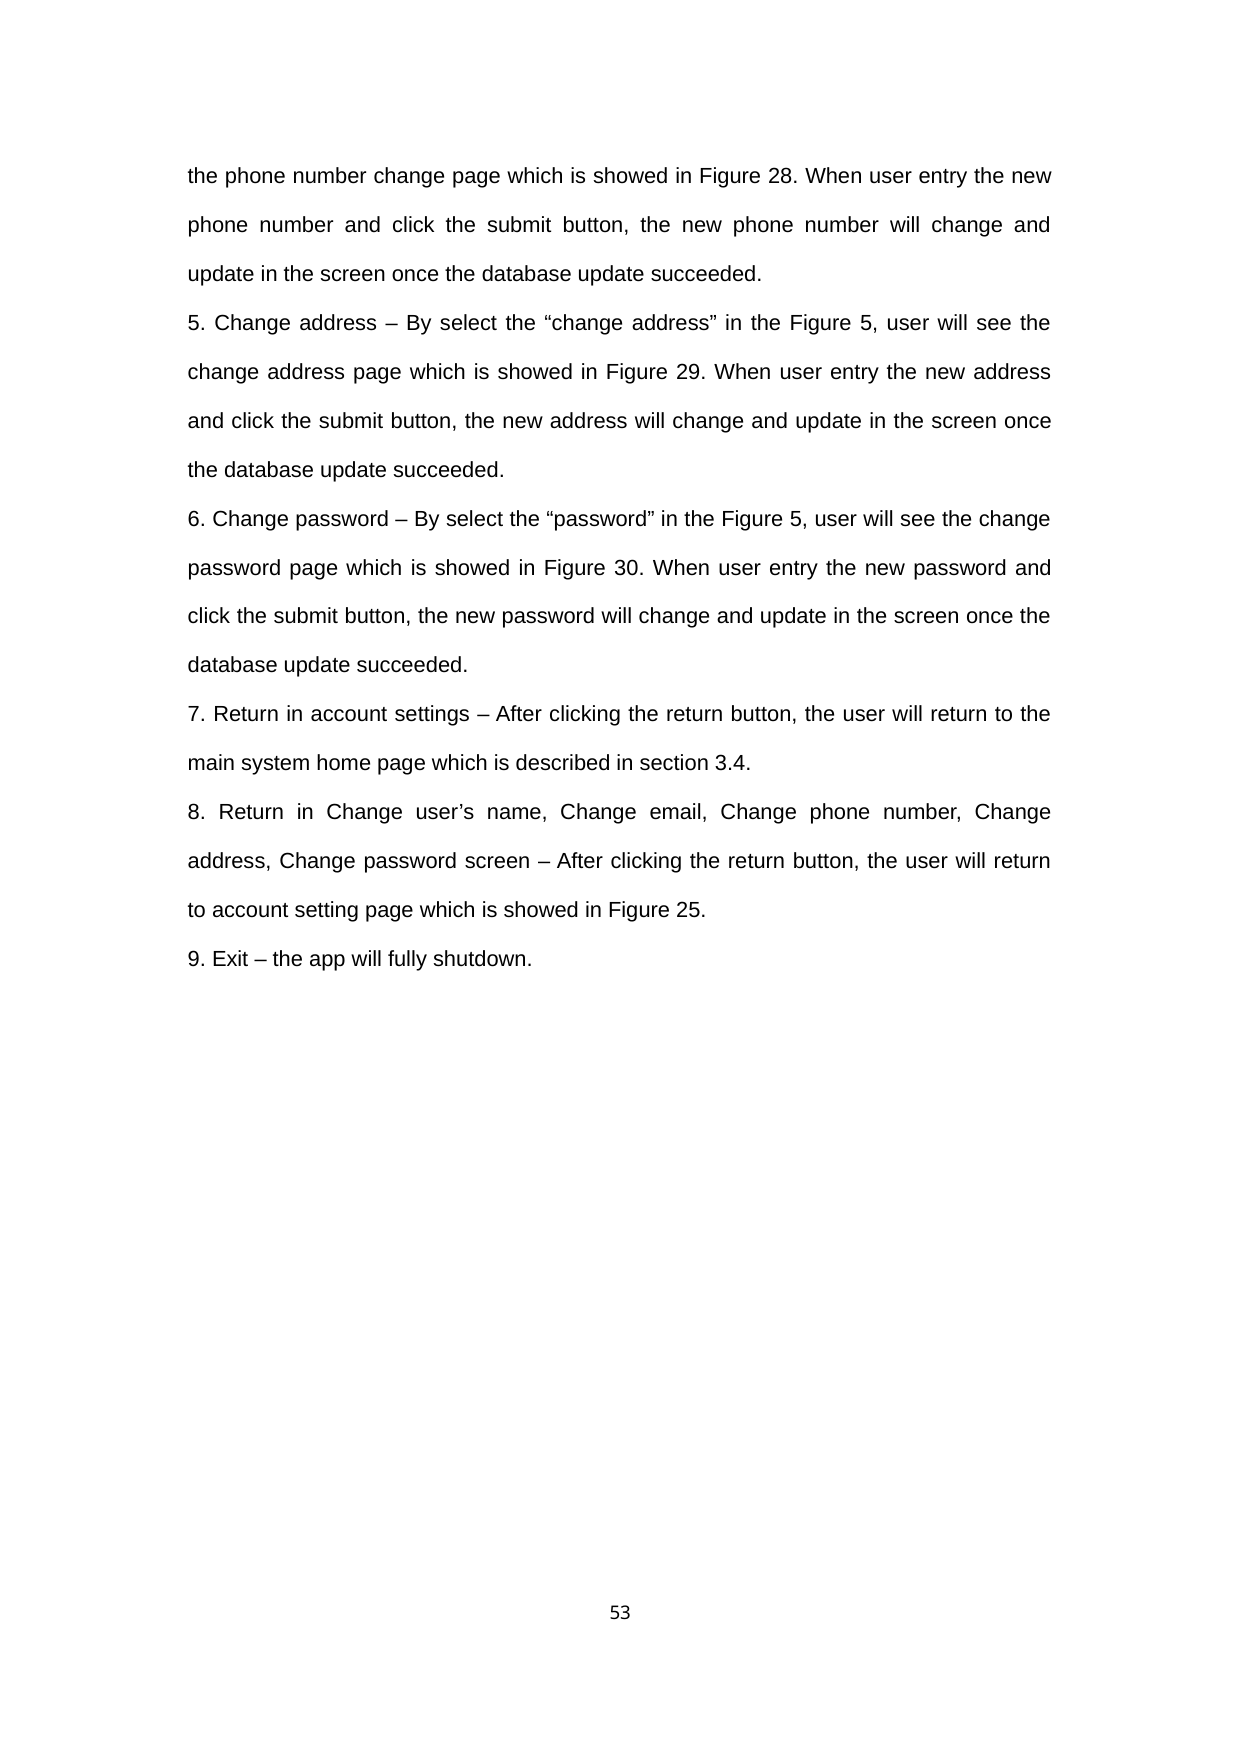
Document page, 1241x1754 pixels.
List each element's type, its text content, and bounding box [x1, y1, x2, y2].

text 8. Return in Change user’s name, Change email, Change phone number, Change address, Change password screen – After clicking the return button, the user will return to account setting page which is showed in Figure 25. [187, 796, 1053, 926]
text 9. Exit – the app will fully shutdown. [187, 942, 1053, 975]
text 7. Return in account settings – After clicking the return button, the user will return to the main system home page which is described in section 3.4. [187, 698, 1053, 779]
text 5. Change address – By select the “change address” in the Figure 5, user will see the change address page which is showed in Figure 29. When user entry the new address and click the submit button, the new address will change and update in the screen once the database update succeeded. [187, 307, 1053, 485]
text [187, 160, 1053, 290]
text 6. Change password – By select the “password” in the Figure 5, user will see the change password page which is showed in Figure 30. When user entry the new password and click the submit button, the new password will change and update in the screen once the database update succeeded. [187, 502, 1053, 681]
